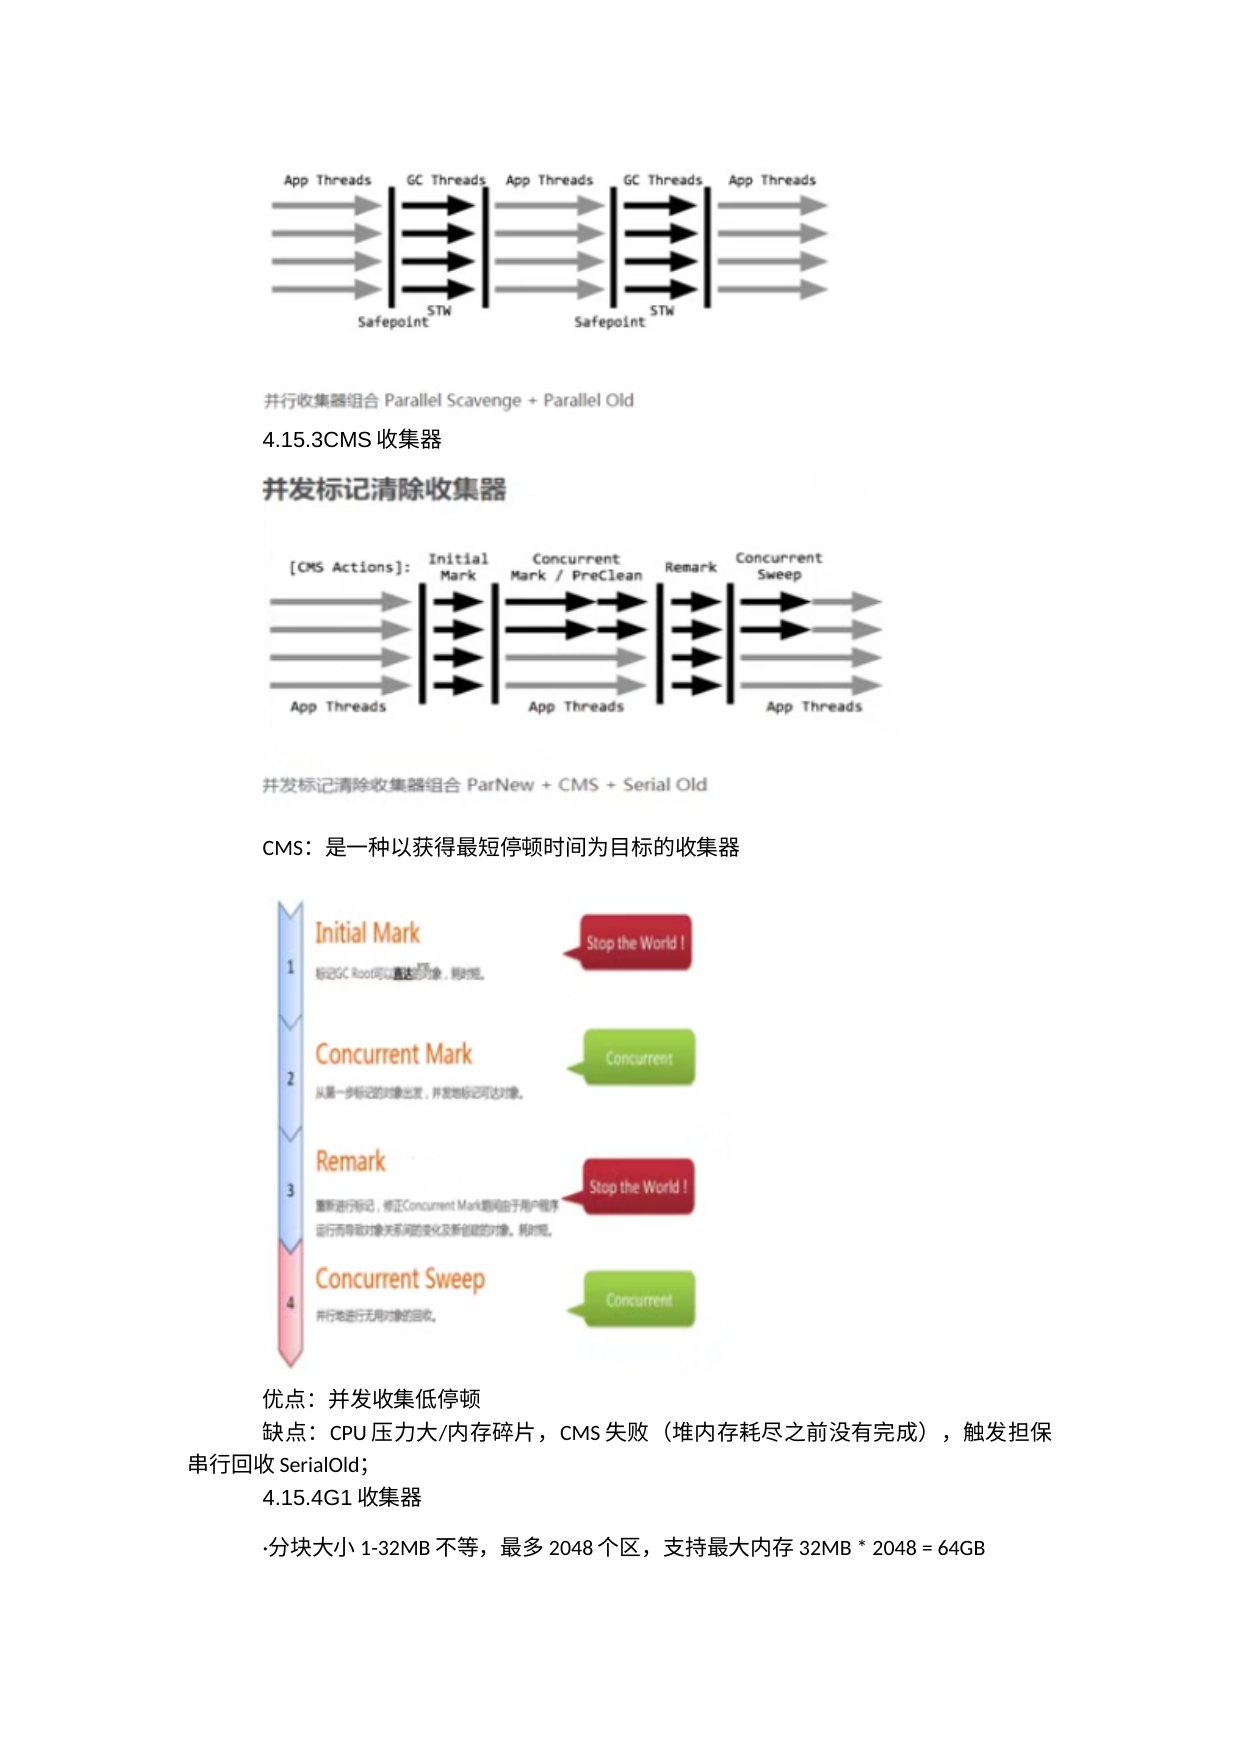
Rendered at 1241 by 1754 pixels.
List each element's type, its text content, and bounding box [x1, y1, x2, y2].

text 优点：并发收集低停顿 [187, 1382, 1053, 1414]
subtitle 4.15.4G1收集器 [187, 1479, 1053, 1512]
text 缺点：CPU压力大/内存碎片，CMS失败（堆内存耗尽之前没有完成），触发担保串行回收SerialOld； [187, 1414, 1053, 1479]
picture [262, 894, 739, 1381]
picture [262, 162, 854, 414]
text CMS：是一种以获得最短停顿时间为目标的收集器 [187, 829, 1053, 862]
picture [262, 471, 901, 808]
text ·分块大小1-32MB不等，最多2048个区，支持最大内存32MB * 2048 = 64GB [187, 1529, 1053, 1562]
subtitle 4.15.3CMS收集器 [187, 422, 1053, 454]
